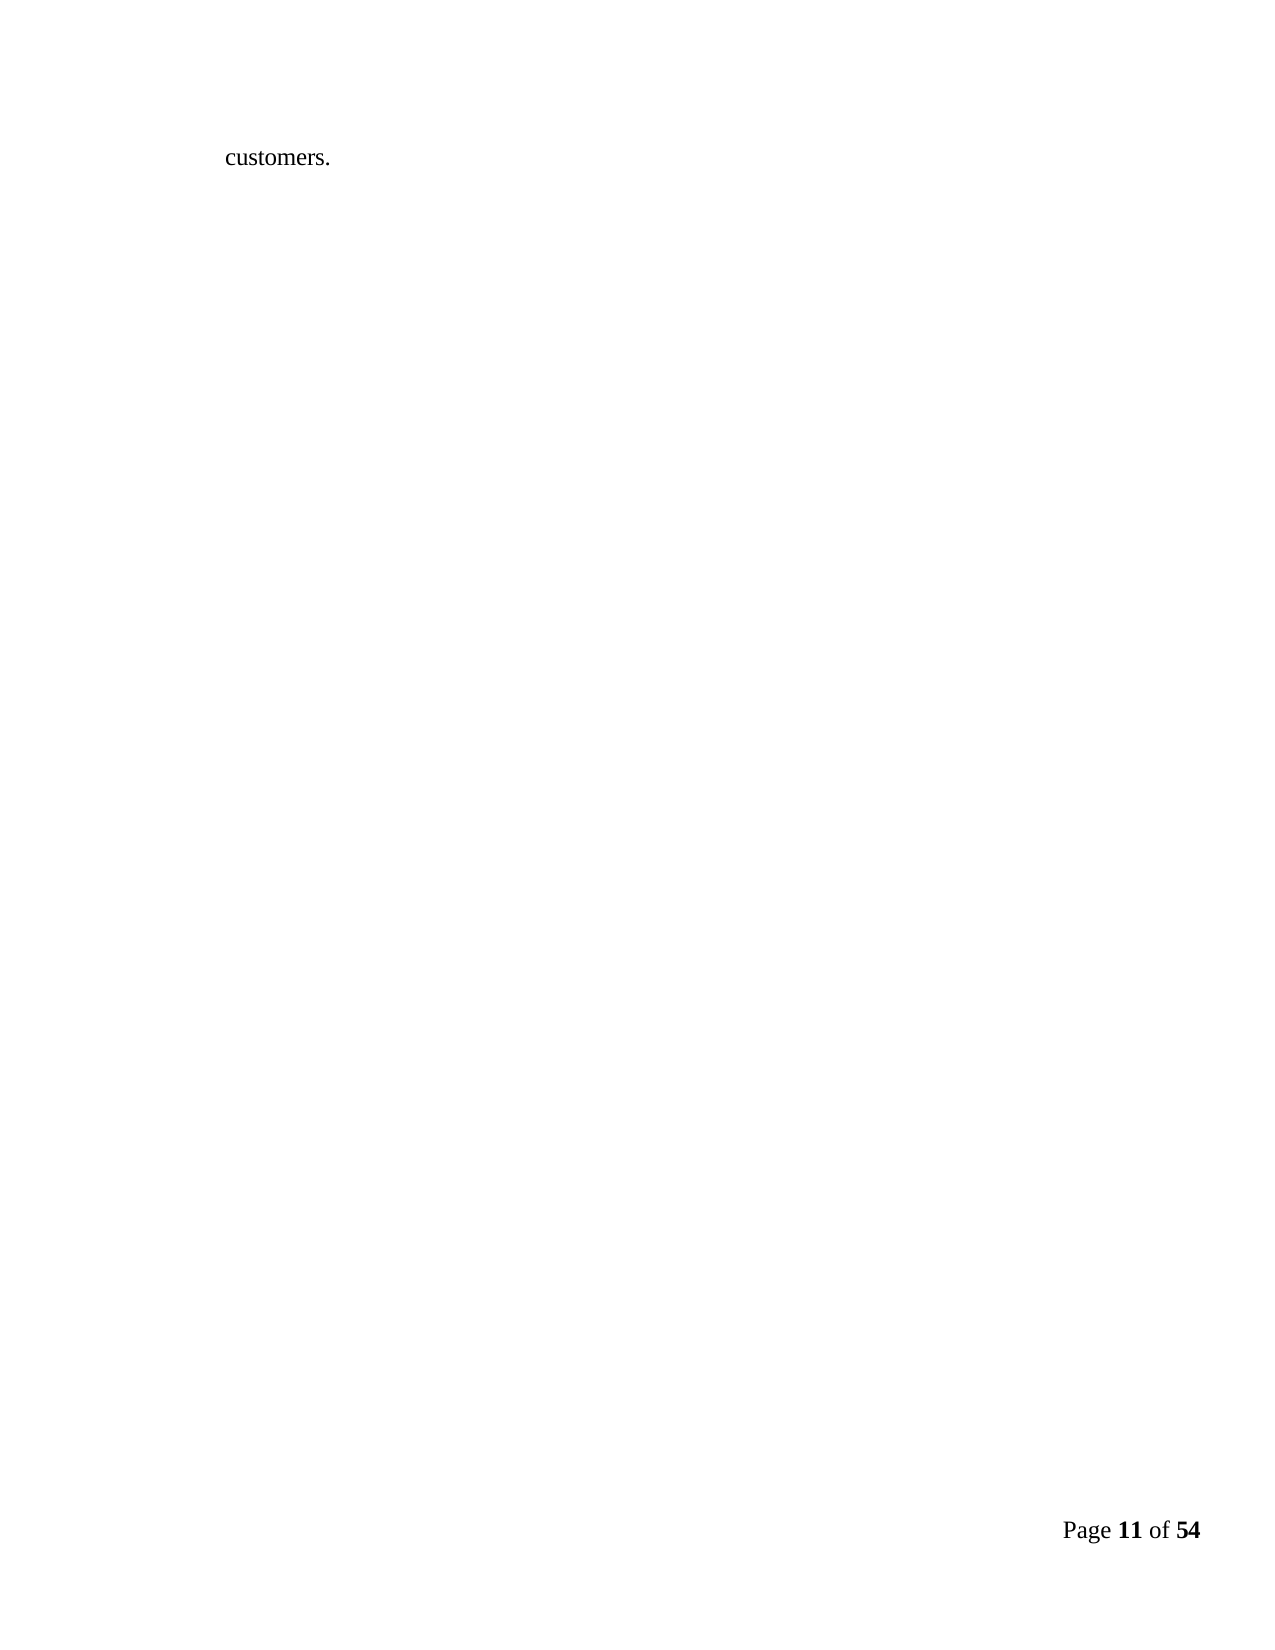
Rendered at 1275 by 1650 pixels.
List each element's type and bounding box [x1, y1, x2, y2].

text [225, 142, 1126, 170]
